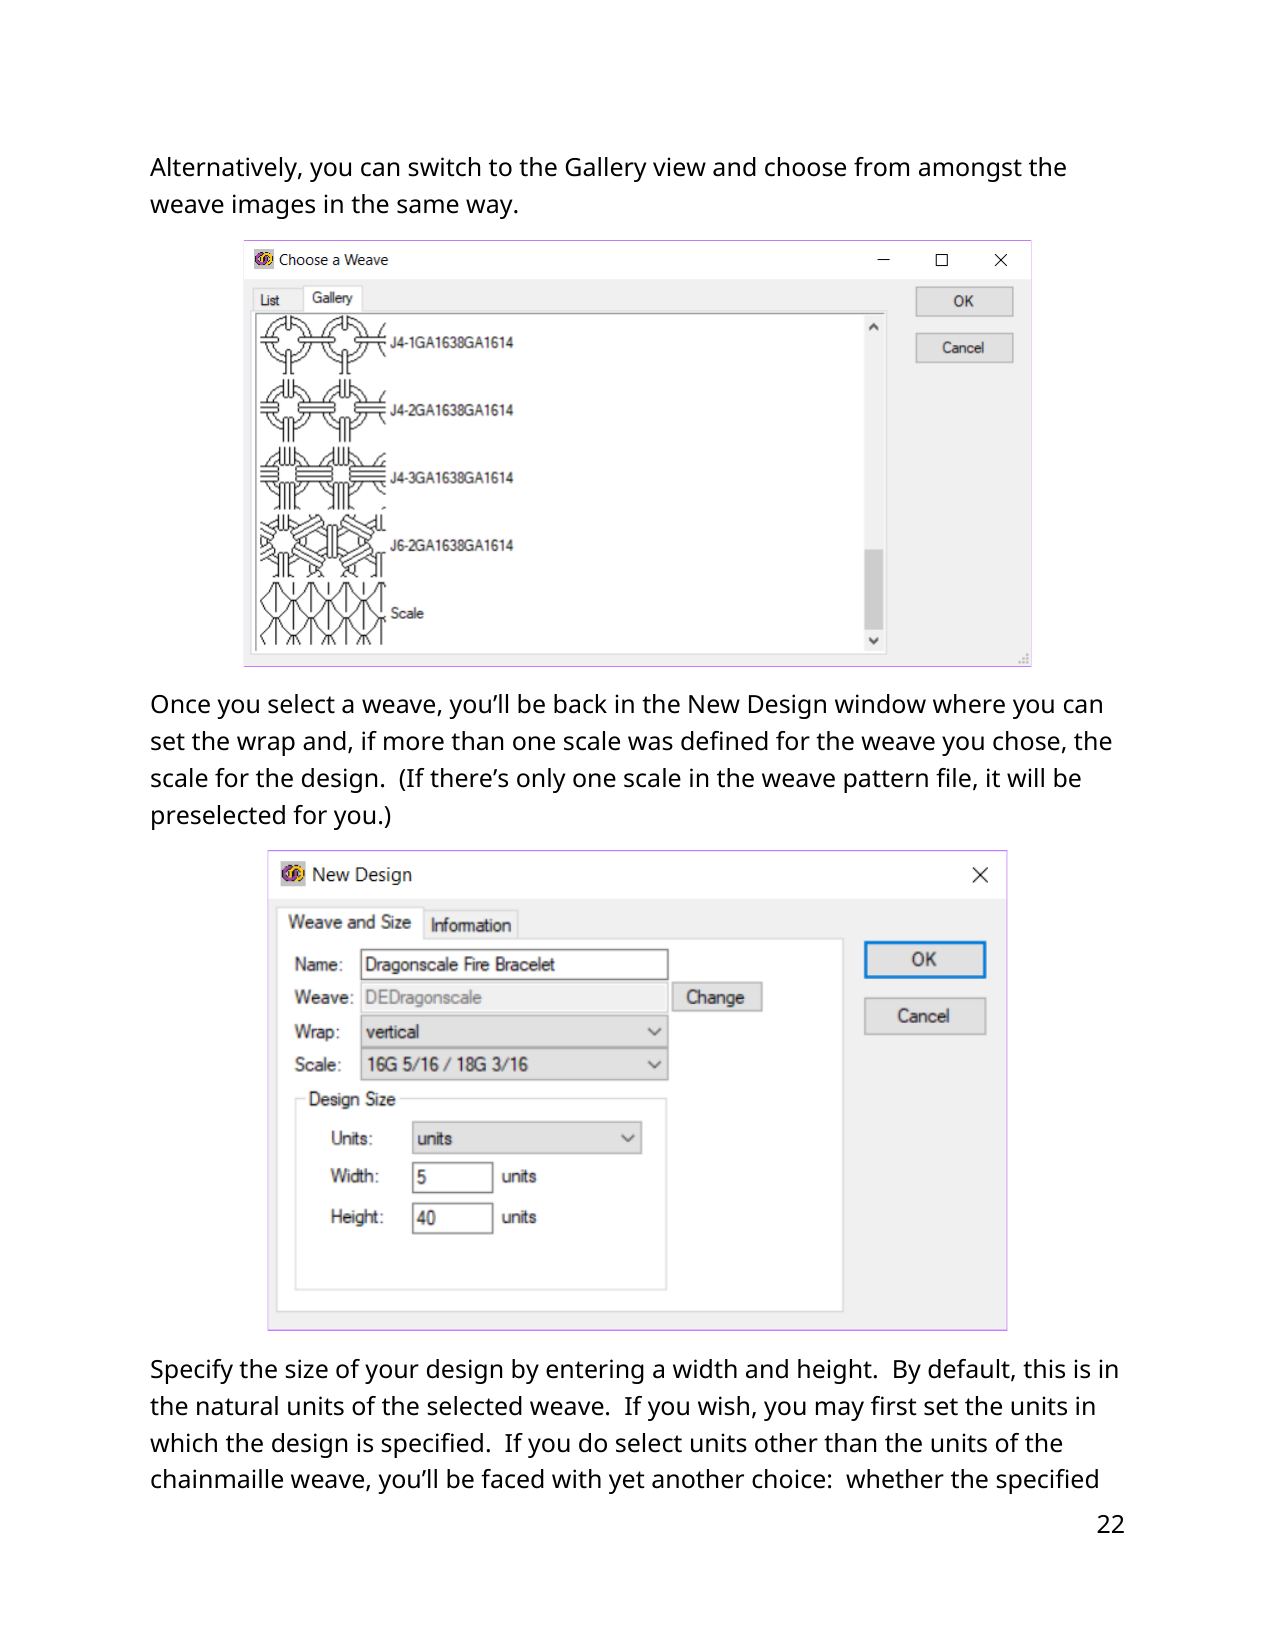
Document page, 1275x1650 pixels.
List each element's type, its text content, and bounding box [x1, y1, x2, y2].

picture [267, 850, 1008, 1331]
text Alternatively, you can switch to the Gallery view and choose from amongst the weave images in the same way. [150, 150, 1125, 221]
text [150, 1352, 1125, 1496]
picture [243, 240, 1032, 667]
text Once you select a weave, you’ll be back in the New Design window where you can set the wrap and, if more than one scale was defined for the weave you chose, the scale for the design. (If there’s only one scale in the weave pattern file, it will be preselected for you.) [150, 687, 1125, 831]
